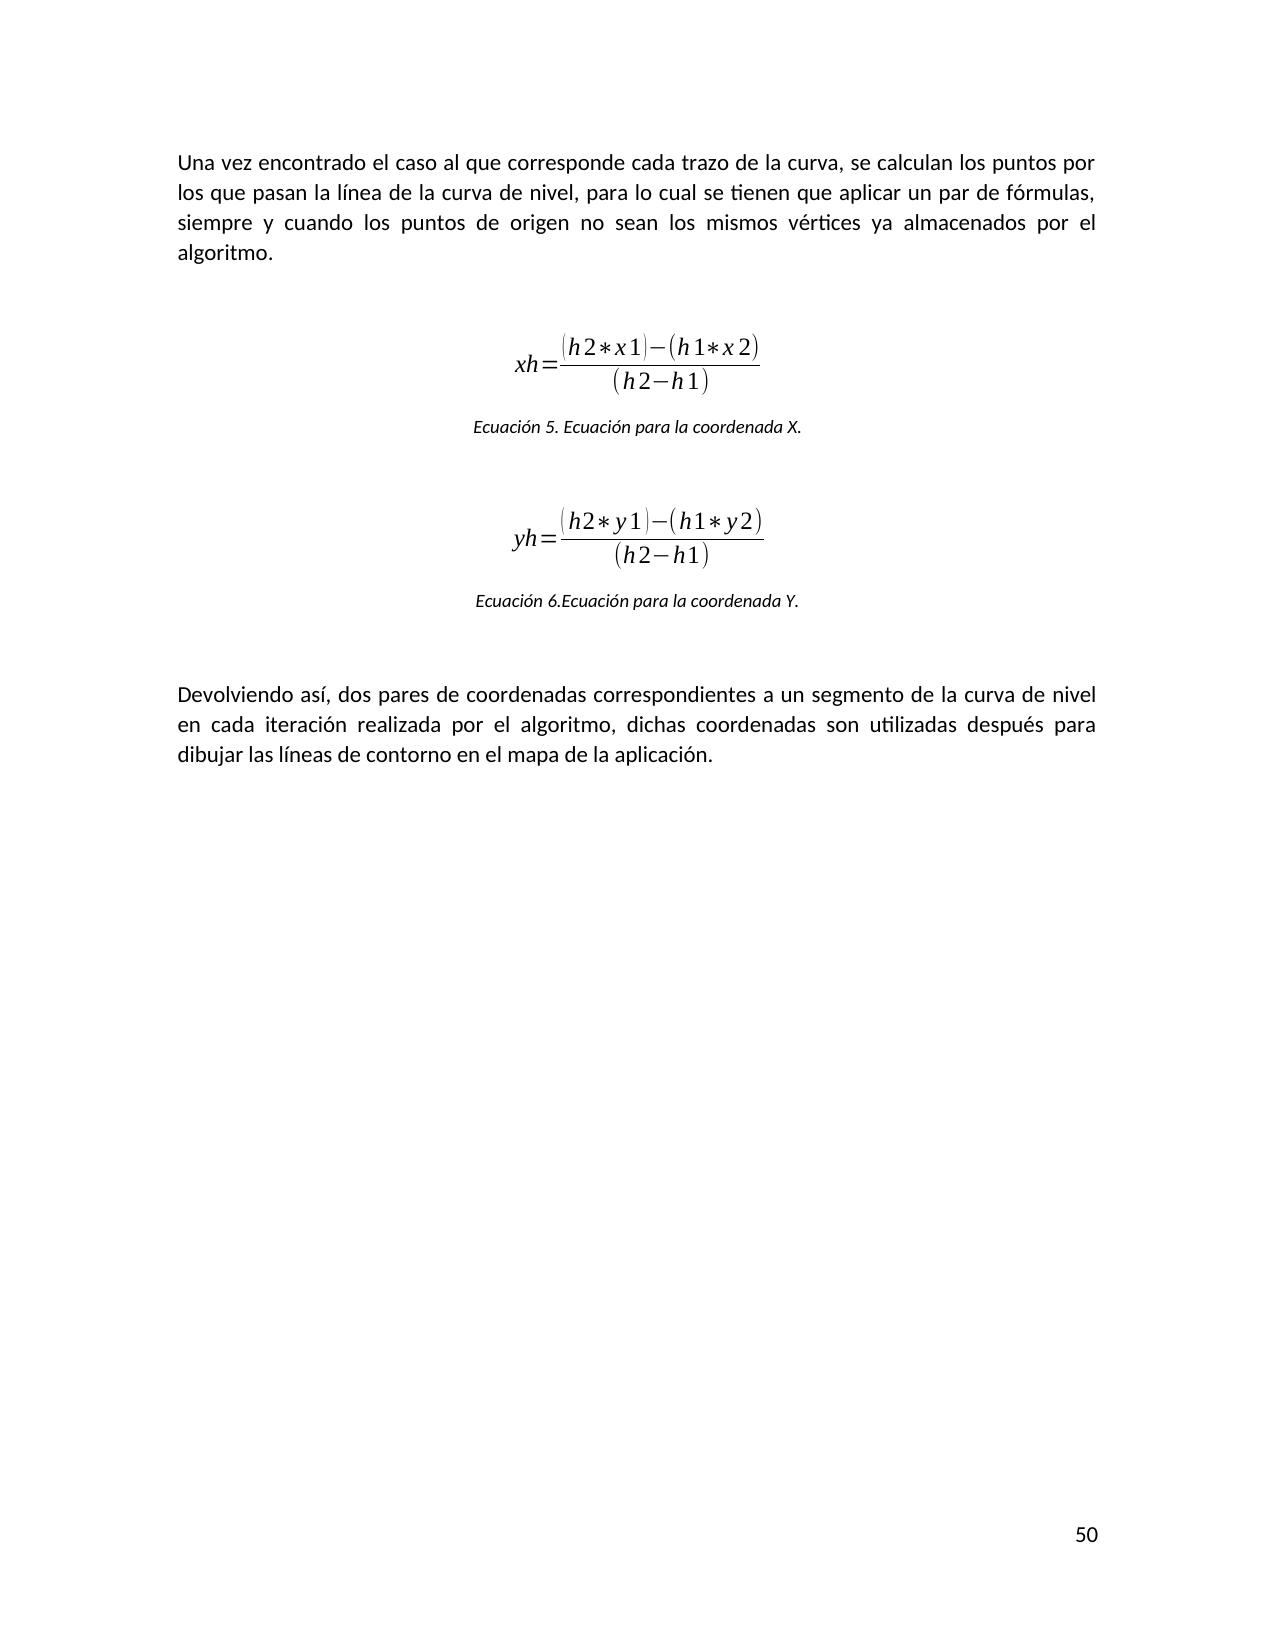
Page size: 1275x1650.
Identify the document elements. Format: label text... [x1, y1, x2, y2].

text Una vez encontrado el caso al que corresponde cada trazo de la curva, se calculan los puntos por los que pasan la línea de la curva de nivel, para lo cual se tienen que aplicar un par de fórmulas, siempre y cuando los puntos de origen no sean los mismos vértices ya almacenados por el algoritmo. [177, 148, 1098, 266]
text Ecuación 6.Ecuación para la coordenada Y. [177, 589, 1098, 612]
text Ecuación 5. Ecuación para la coordenada X. [177, 415, 1098, 438]
text Devolviendo así, dos pares de coordenadas correspondientes a un segmento de la curva de nivel en cada iteración realizada por el algoritmo, dichas coordenadas son utilizadas después para dibujar las líneas de contorno en el mapa de la aplicación. [177, 680, 1098, 768]
